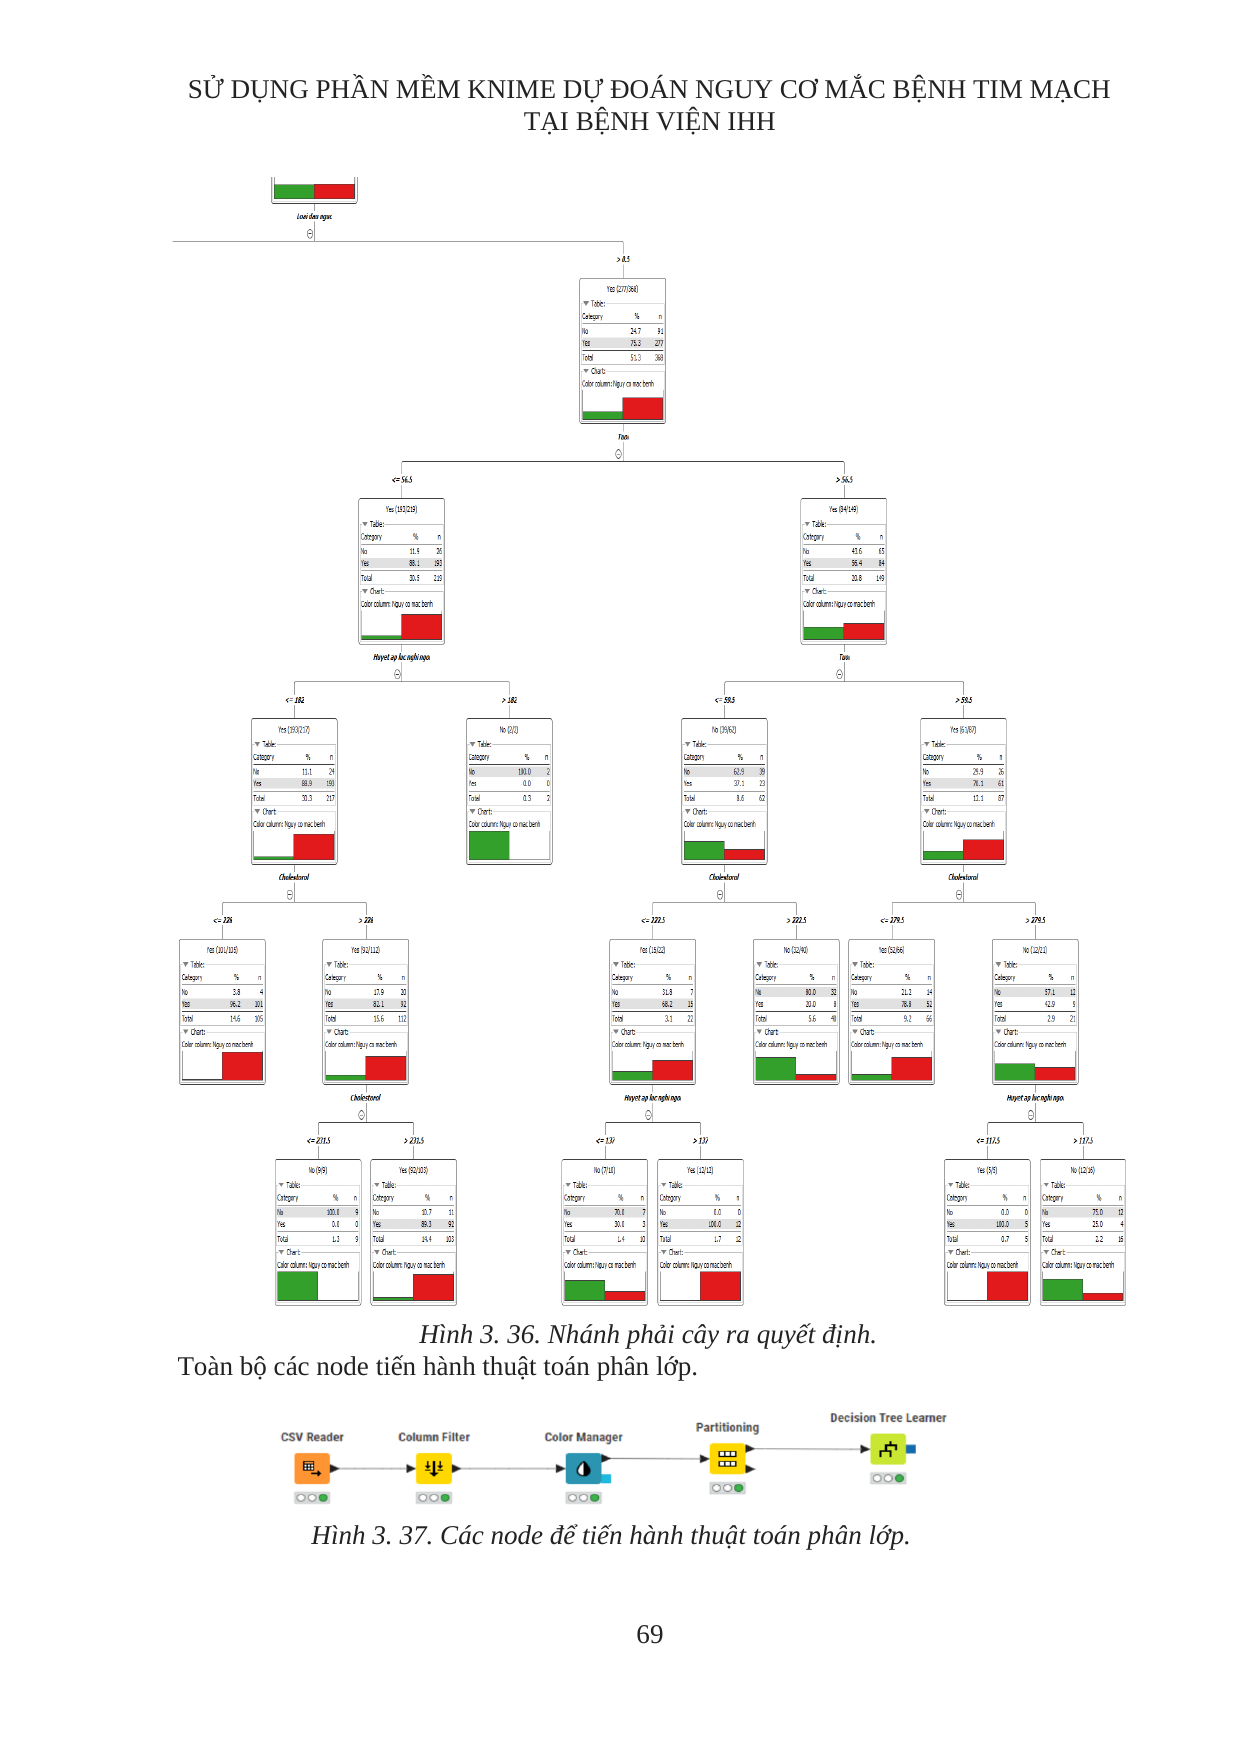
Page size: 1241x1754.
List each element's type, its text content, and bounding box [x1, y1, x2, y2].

picture [246, 1409, 978, 1510]
text Toàn bộ các node tiến hành thuật toán phân lớp. [177, 1350, 1122, 1381]
picture [172, 177, 1126, 1318]
